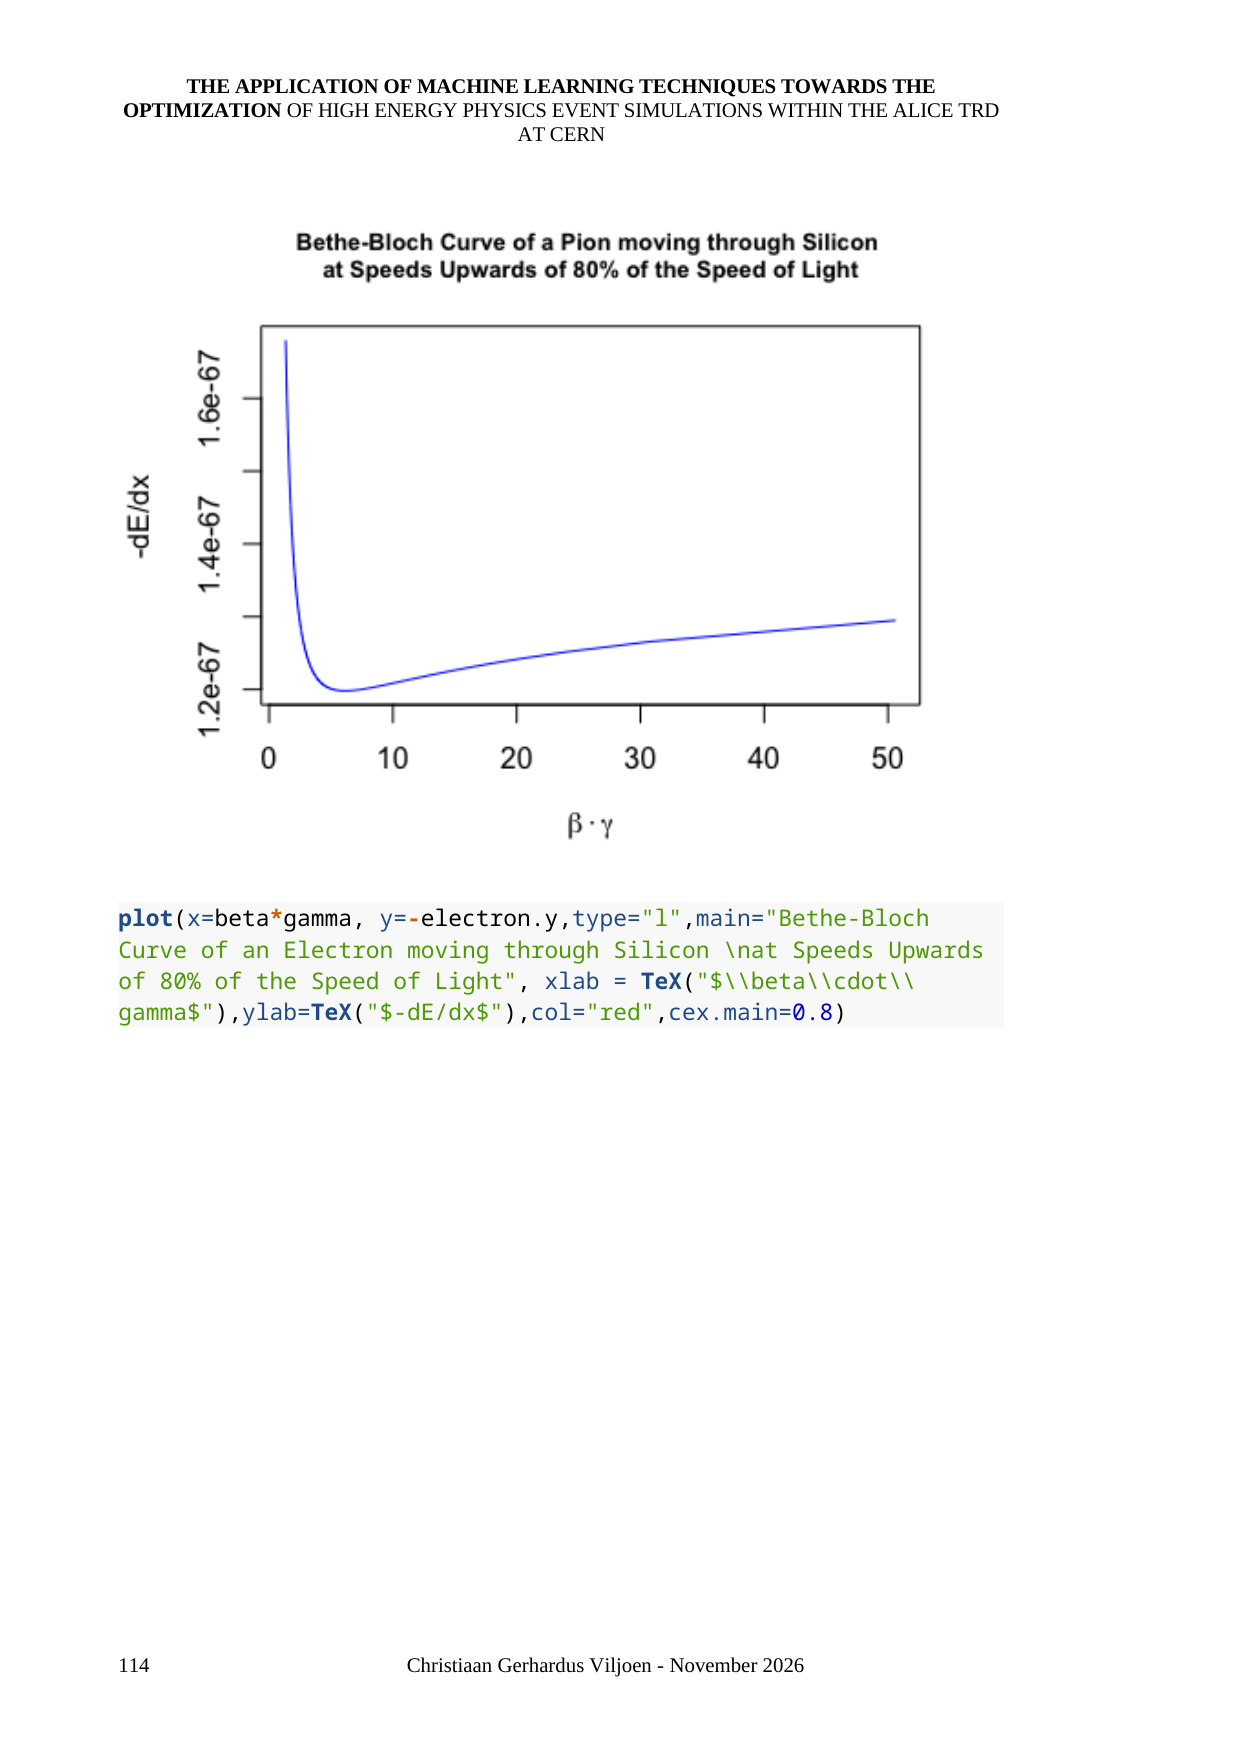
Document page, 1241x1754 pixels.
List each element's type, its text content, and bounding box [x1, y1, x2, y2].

text plot(x=beta*gamma, y=-electron.y,type="l",main="Bethe-Bloch Curve of an Electron moving through Silicon \nat Speeds Upwards of 80% of the Speed of Light", xlab = TeX("$\\beta\\cdot\\gamma$"),ylab=TeX("$-dE/dx$"),col="red",cex.main=0.8) [118, 902, 1004, 1027]
picture [118, 183, 994, 884]
